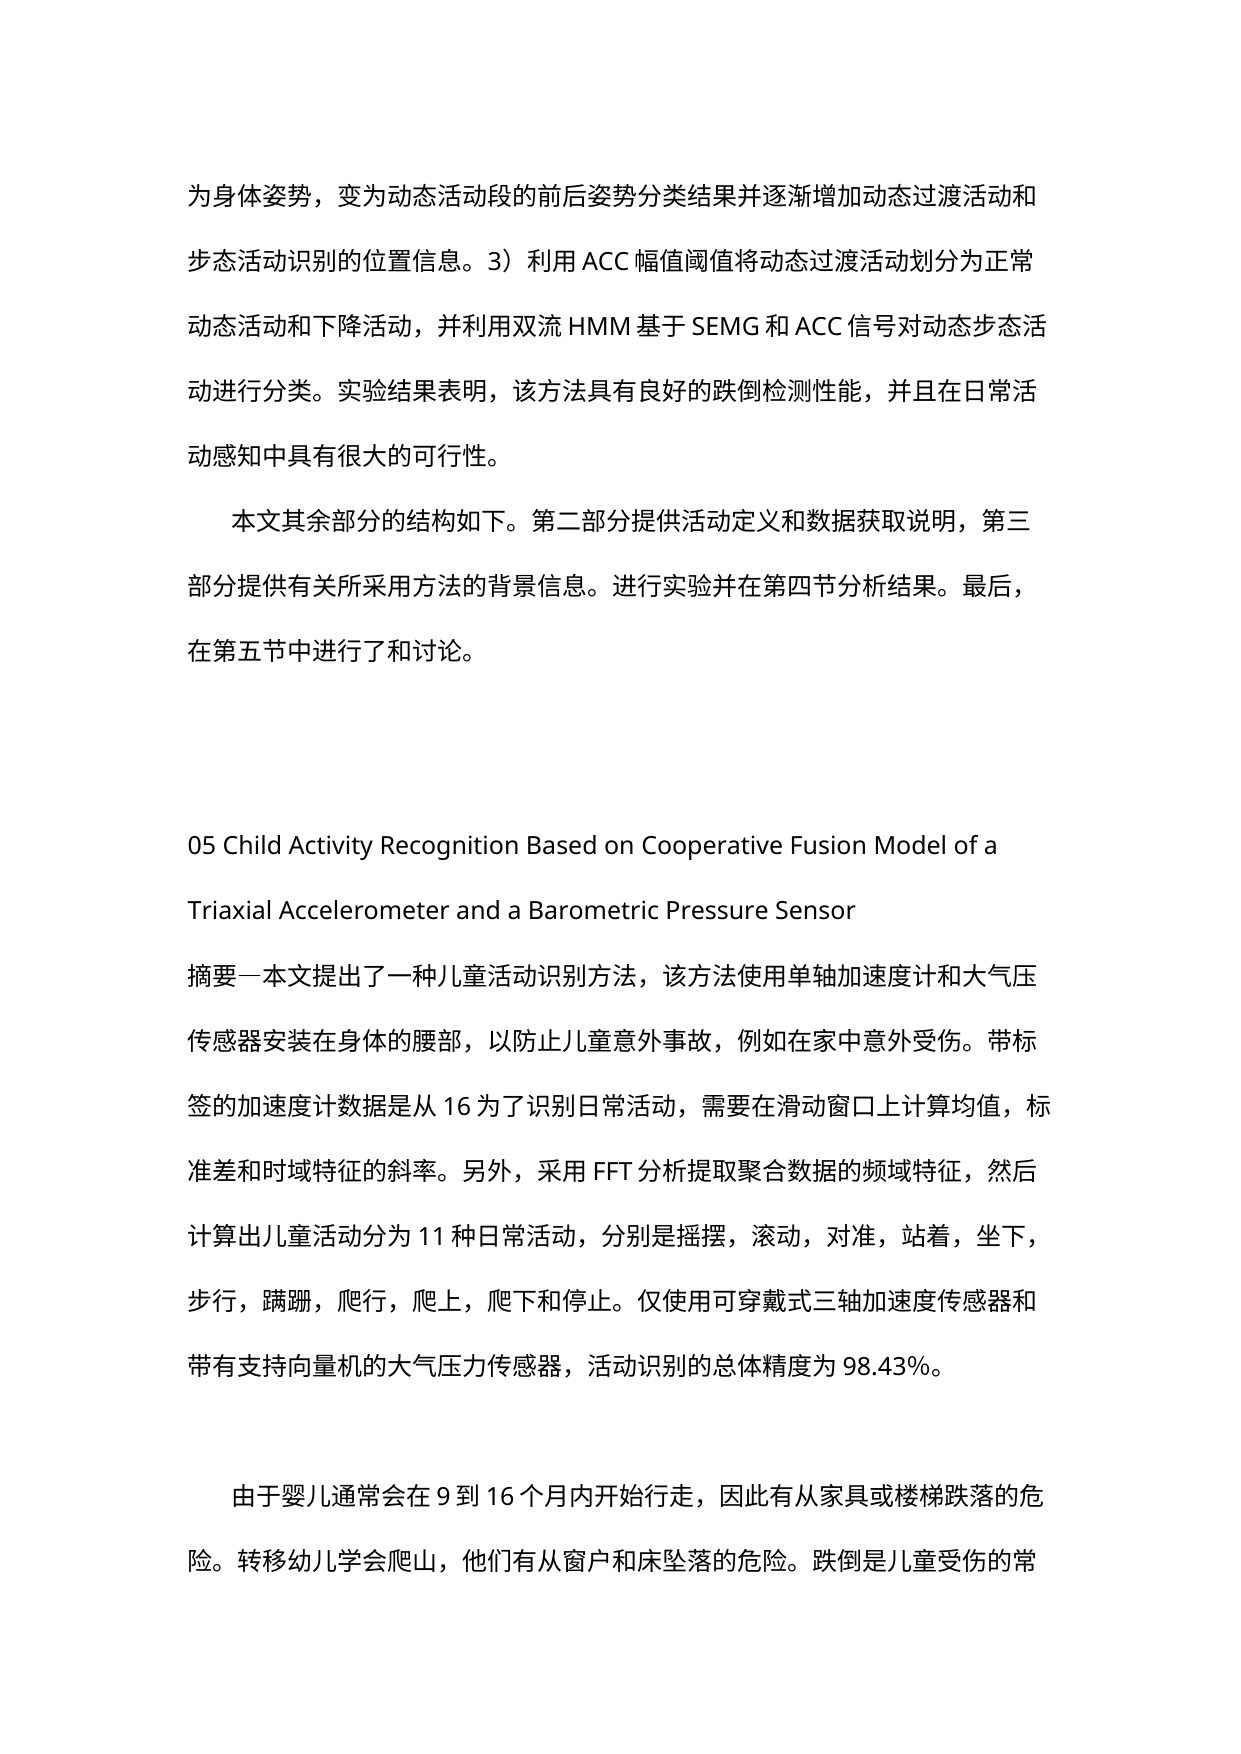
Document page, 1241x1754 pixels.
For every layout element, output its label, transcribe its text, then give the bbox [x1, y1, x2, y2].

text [187, 162, 1053, 487]
text 05 Child Activity Recognition Based on Cooperative Fusion Model of a Triaxial Accelerometer and a Barometric Pressure Sensor [187, 812, 1053, 942]
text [187, 1462, 1053, 1592]
text 本文其余部分的结构如下。第二部分提供活动定义和数据获取说明，第三部分提供有关所采用方法的背景信息。进行实验并在第四节分析结果。最后，在第五节中进行了和讨论。 [187, 487, 1053, 682]
text 摘要—本文提出了一种儿童活动识别方法，该方法使用单轴加速度计和大气压传感器安装在身体的腰部，以防止儿童意外事故，例如在家中意外受伤。带标签的加速度计数据是从16为了识别日常活动，需要在滑动窗口上计算均值，标准差和时域特征的斜率。另外，采用FFT分析提取聚合数据的频域特征，然后计算出儿童活动分为11种日常活动，分别是摇摆，滚动，对准，站着，坐下，步行，蹒跚，爬行，爬上，爬下和停止。仅使用可穿戴式三轴加速度传感器和带有支持向量机的大气压力传感器，活动识别的总体精度为98.43％。 [187, 942, 1053, 1397]
